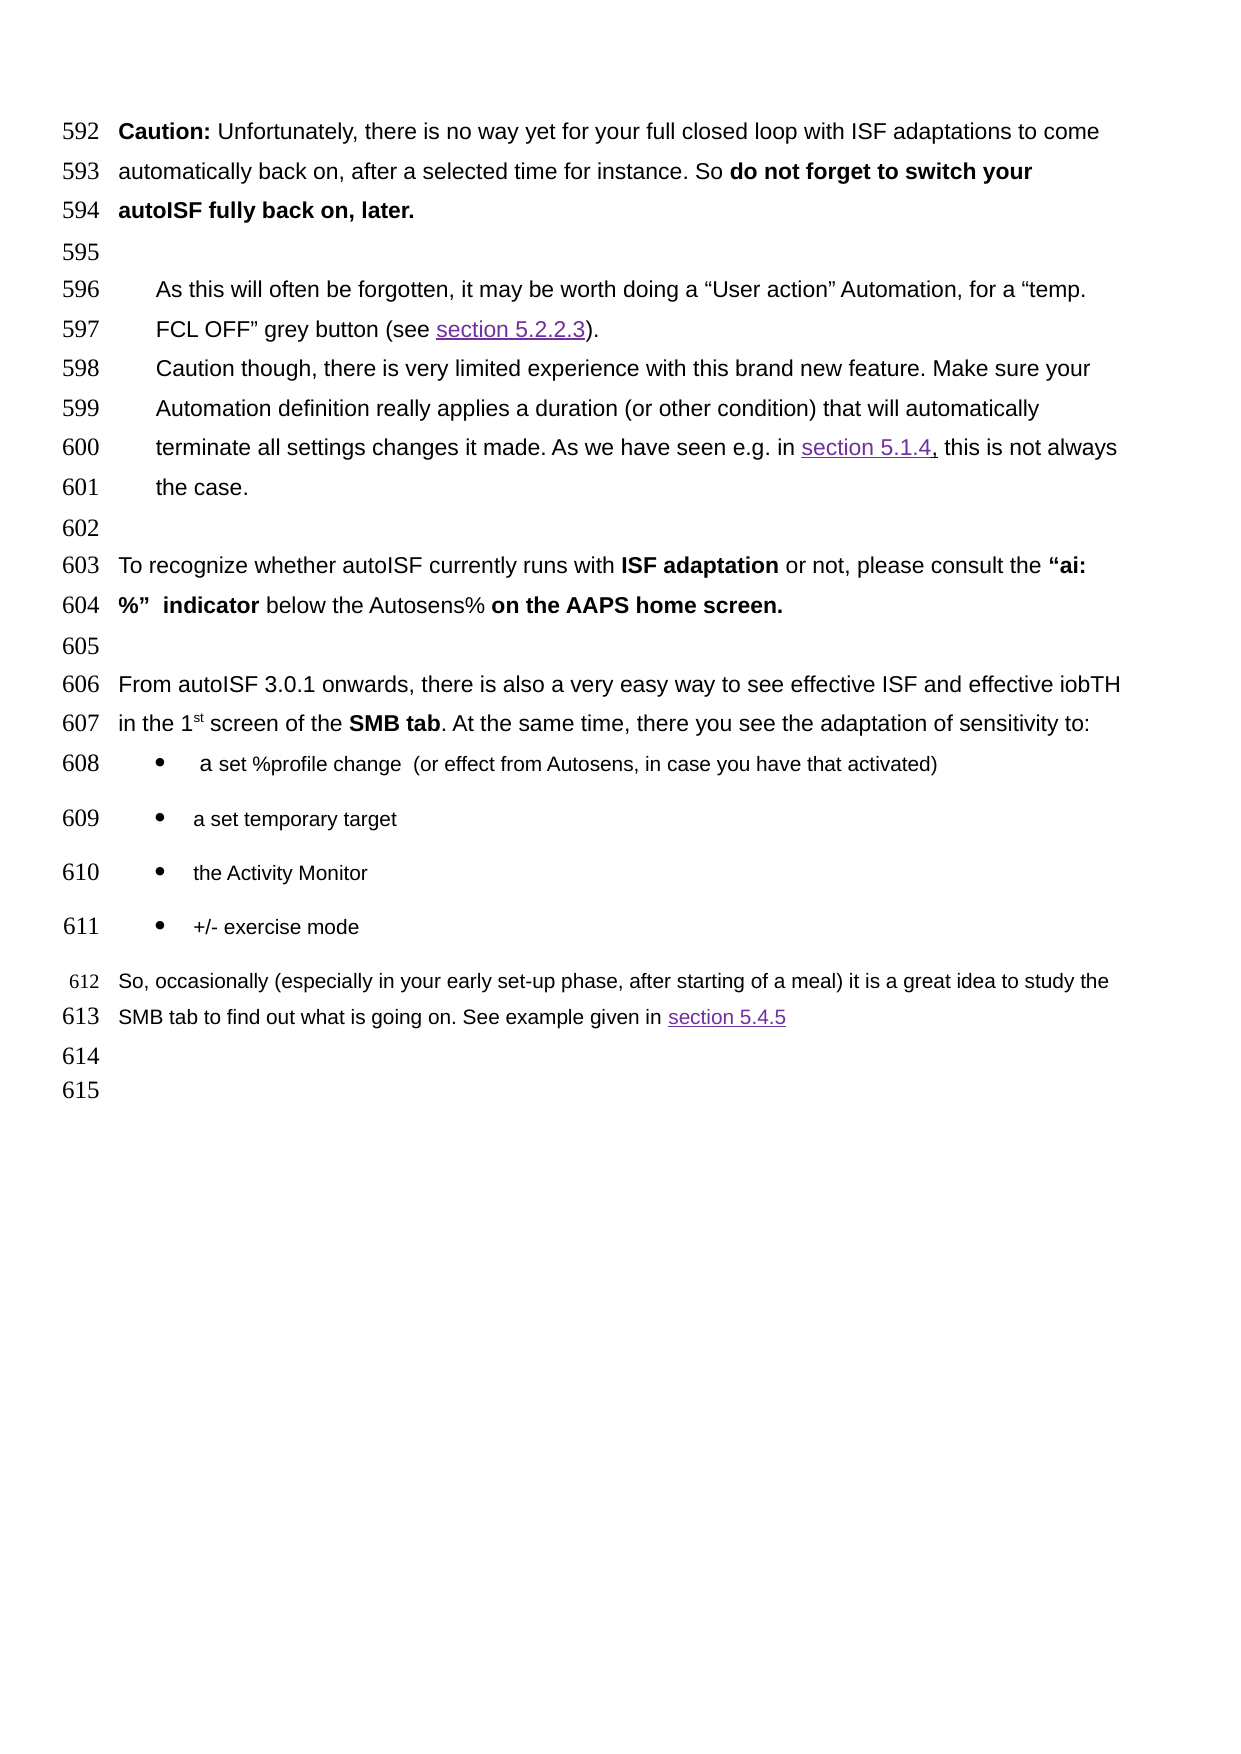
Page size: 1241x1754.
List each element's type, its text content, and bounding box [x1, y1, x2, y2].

text From autoISF 3.0.1 onwards, there is also a very easy way to see effective ISF and effective iobTH in the 1st screen of the SMB tab. At the same time, there you see the adaptation of sensitivity to: [118, 671, 1122, 737]
list +/- exercise mode [156, 915, 1122, 940]
text To recognize whether autoISF currently runs with ISF adaptation or not, please consult the “ai: %” indicator below the Autosens% on the AAPS home screen. [118, 552, 1122, 618]
text Caution: Unfortunately, there is no way yet for your full closed loop with ISF adaptations to come automatically back on, after a selected time for instance. So do not forget to switch your autoISF fully back on, later. [118, 118, 1122, 223]
text So, occasionally (especially in your early set-up phase, after starting of a meal) it is a great idea to study the SMB tab to find out what is going on. See example given in section 5.4.5 [118, 969, 1122, 1029]
list a set %profile change (or effect from Autosens, in case you have that activated) [156, 750, 1122, 777]
text Caution though, there is very limited experience with this brand new feature. Make sure your Automation definition really applies a duration (or other condition) that will automatically terminate all settings changes it made. As we have seen e.g. in section 5.1.4, this is not always the case. [156, 355, 1122, 500]
list the Activity Monitor [156, 861, 1122, 886]
text As this will often be forgotten, it may be worth doing a “User action” Automation, for a “temp. FCL OFF” grey button (see section 5.2.2.3). [156, 276, 1122, 342]
list a set temporary target [156, 807, 1122, 832]
